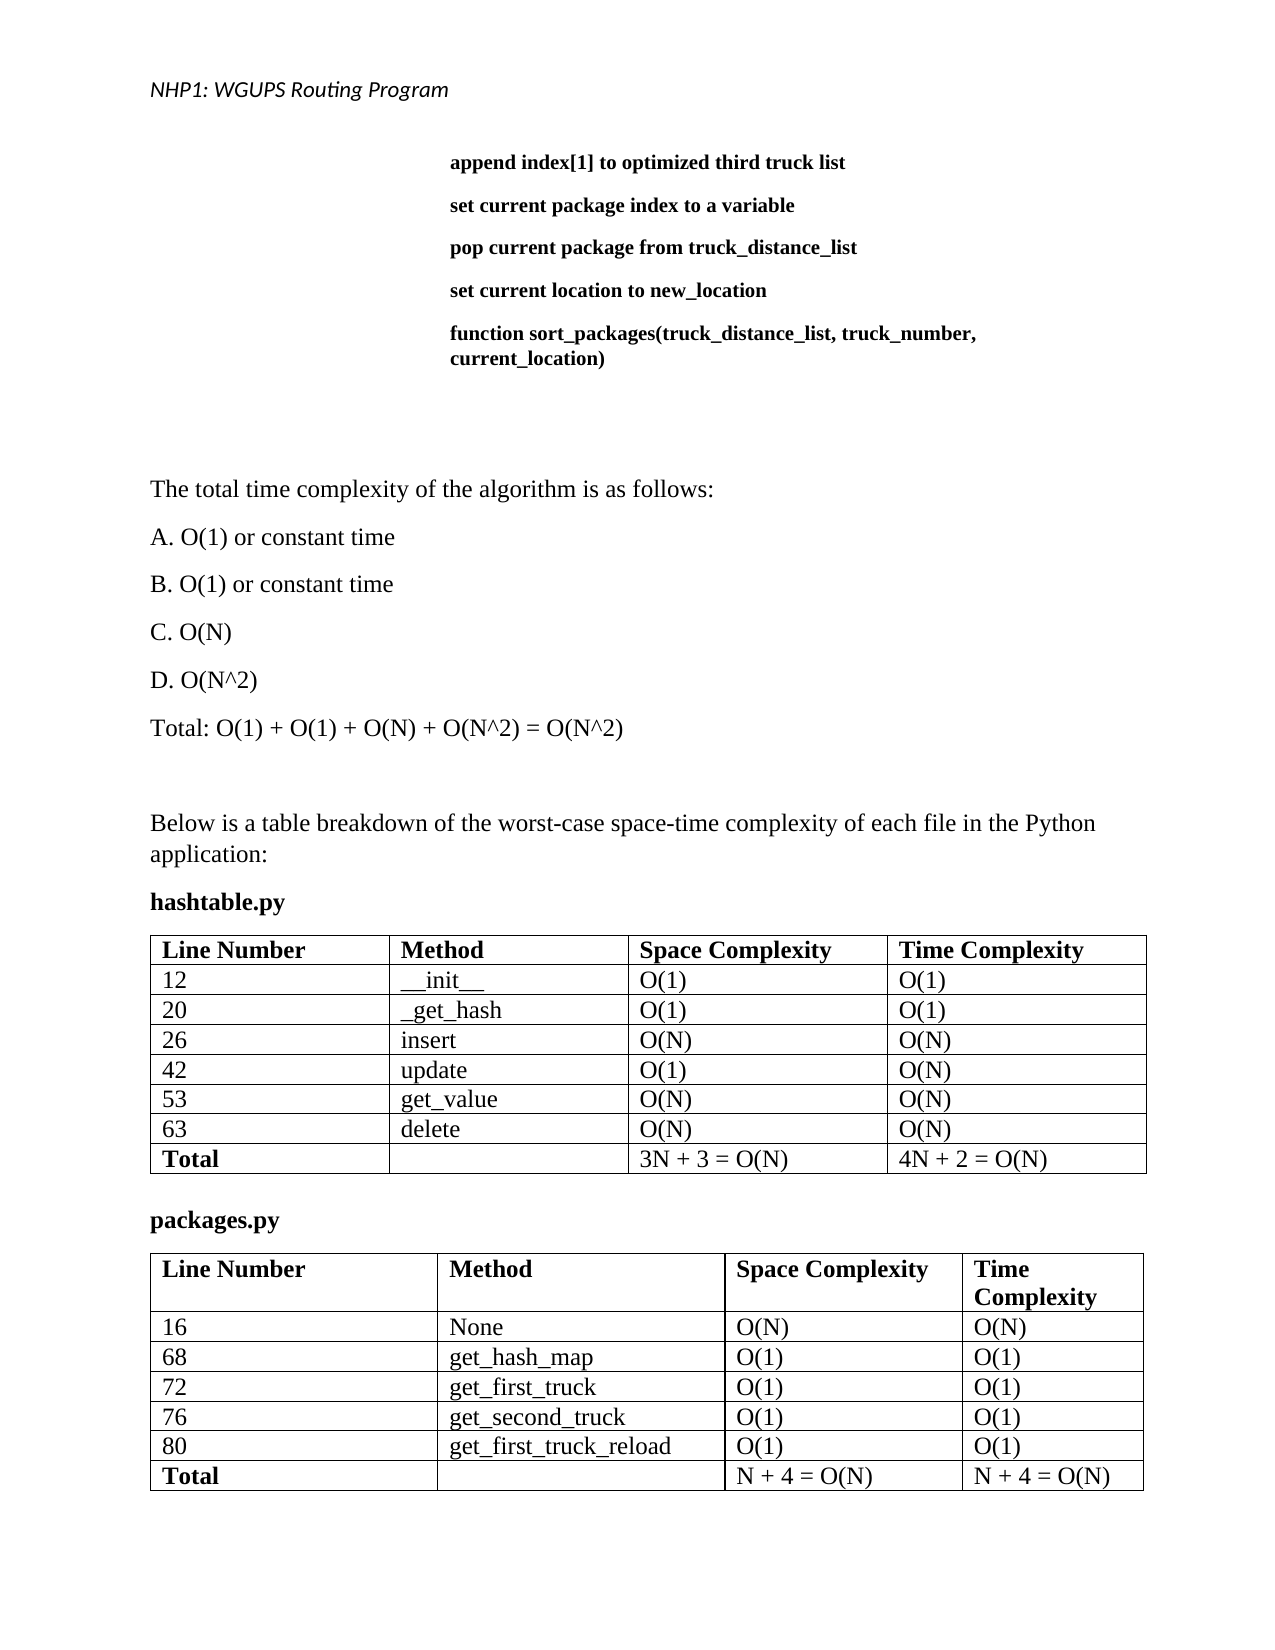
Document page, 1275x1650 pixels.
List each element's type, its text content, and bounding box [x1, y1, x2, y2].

table_cell O(N) [888, 1085, 1146, 1113]
table_cell __init__ [390, 965, 628, 994]
table_cell O(1) [888, 995, 1146, 1024]
text pop current package from truck_distance_list [150, 235, 1125, 259]
table_cell O(1) [726, 1431, 962, 1460]
table_cell O(N) [629, 1114, 887, 1143]
table_cell 12 [151, 965, 389, 994]
table_cell O(N) [888, 1114, 1146, 1143]
table_header Time Complexity [888, 936, 1146, 964]
table_cell 63 [151, 1114, 389, 1143]
table_cell O(N) [629, 1085, 887, 1113]
table_header Space Complexity [726, 1254, 962, 1311]
text The total time complexity of the algorithm is as follows: [150, 474, 1125, 503]
table_cell N + 4 = O(N) [726, 1461, 962, 1490]
table_cell O(1) [963, 1372, 1143, 1401]
table_header Line Number [151, 936, 389, 964]
text function sort_packages(truck_distance_list, truck_number, current_location) [450, 320, 1125, 370]
table_cell O(1) [726, 1402, 962, 1430]
text hashtable.py [150, 887, 1125, 916]
table_cell O(1) [726, 1342, 962, 1371]
table_cell O(1) [963, 1431, 1143, 1460]
table_cell update [390, 1055, 628, 1083]
table_cell get_value [390, 1085, 628, 1113]
table_cell O(N) [888, 1025, 1146, 1054]
table_cell [438, 1461, 724, 1490]
text set current package index to a variable [150, 193, 1125, 217]
table_cell 3N + 3 = O(N) [629, 1144, 887, 1173]
table_cell O(1) [629, 1055, 887, 1083]
table_cell 26 [151, 1025, 389, 1054]
table_cell 68 [151, 1342, 437, 1371]
table_cell O(N) [629, 1025, 887, 1054]
text Total: O(1) + O(1) + O(N) + O(N^2) = O(N^2) [150, 713, 1125, 741]
table_cell 72 [151, 1372, 437, 1401]
text packages.py [150, 1174, 1125, 1234]
table_header Space Complexity [629, 936, 887, 964]
table_cell get_first_truck [438, 1372, 724, 1401]
table_header Time Complexity [963, 1254, 1143, 1311]
table_cell 53 [151, 1085, 389, 1113]
table_cell O(1) [726, 1372, 962, 1401]
table_cell Total [151, 1461, 437, 1490]
table_cell get_second_truck [438, 1402, 724, 1430]
table_cell 20 [151, 995, 389, 1024]
table_cell O(N) [888, 1055, 1146, 1083]
text append index[1] to optimized third truck list [150, 150, 1125, 174]
table_cell 76 [151, 1402, 437, 1430]
table_cell O(1) [629, 965, 887, 994]
table_cell O(1) [629, 995, 887, 1024]
table_cell O(N) [726, 1312, 962, 1341]
text D. O(N^2) [150, 665, 1125, 694]
table_cell O(N) [963, 1312, 1143, 1341]
text A. O(1) or constant time [150, 522, 1125, 551]
table_cell O(1) [963, 1402, 1143, 1430]
table_cell delete [390, 1114, 628, 1143]
table_header Method [390, 936, 628, 964]
table_cell O(1) [963, 1342, 1143, 1371]
table_header Line Number [151, 1254, 437, 1311]
table_cell 42 [151, 1055, 389, 1083]
table_cell insert [390, 1025, 628, 1054]
table_cell get_first_truck_reload [438, 1431, 724, 1460]
text C. O(N) [150, 617, 1125, 646]
table_cell [390, 1144, 628, 1173]
table_cell N + 4 = O(N) [963, 1461, 1143, 1490]
table_cell _get_hash [390, 995, 628, 1024]
table_cell None [438, 1312, 724, 1341]
text Below is a table breakdown of the worst-case space-time complexity of each file in the Python application: [150, 808, 1125, 868]
table_header Method [438, 1254, 724, 1311]
table_cell O(1) [888, 965, 1146, 994]
table_cell 16 [151, 1312, 437, 1341]
table_cell 80 [151, 1431, 437, 1460]
table_cell 4N + 2 = O(N) [888, 1144, 1146, 1173]
text B. O(1) or constant time [150, 569, 1125, 598]
table_cell get_hash_map [438, 1342, 724, 1371]
text set current location to new_location [150, 278, 1125, 302]
table_cell Total [151, 1144, 389, 1173]
